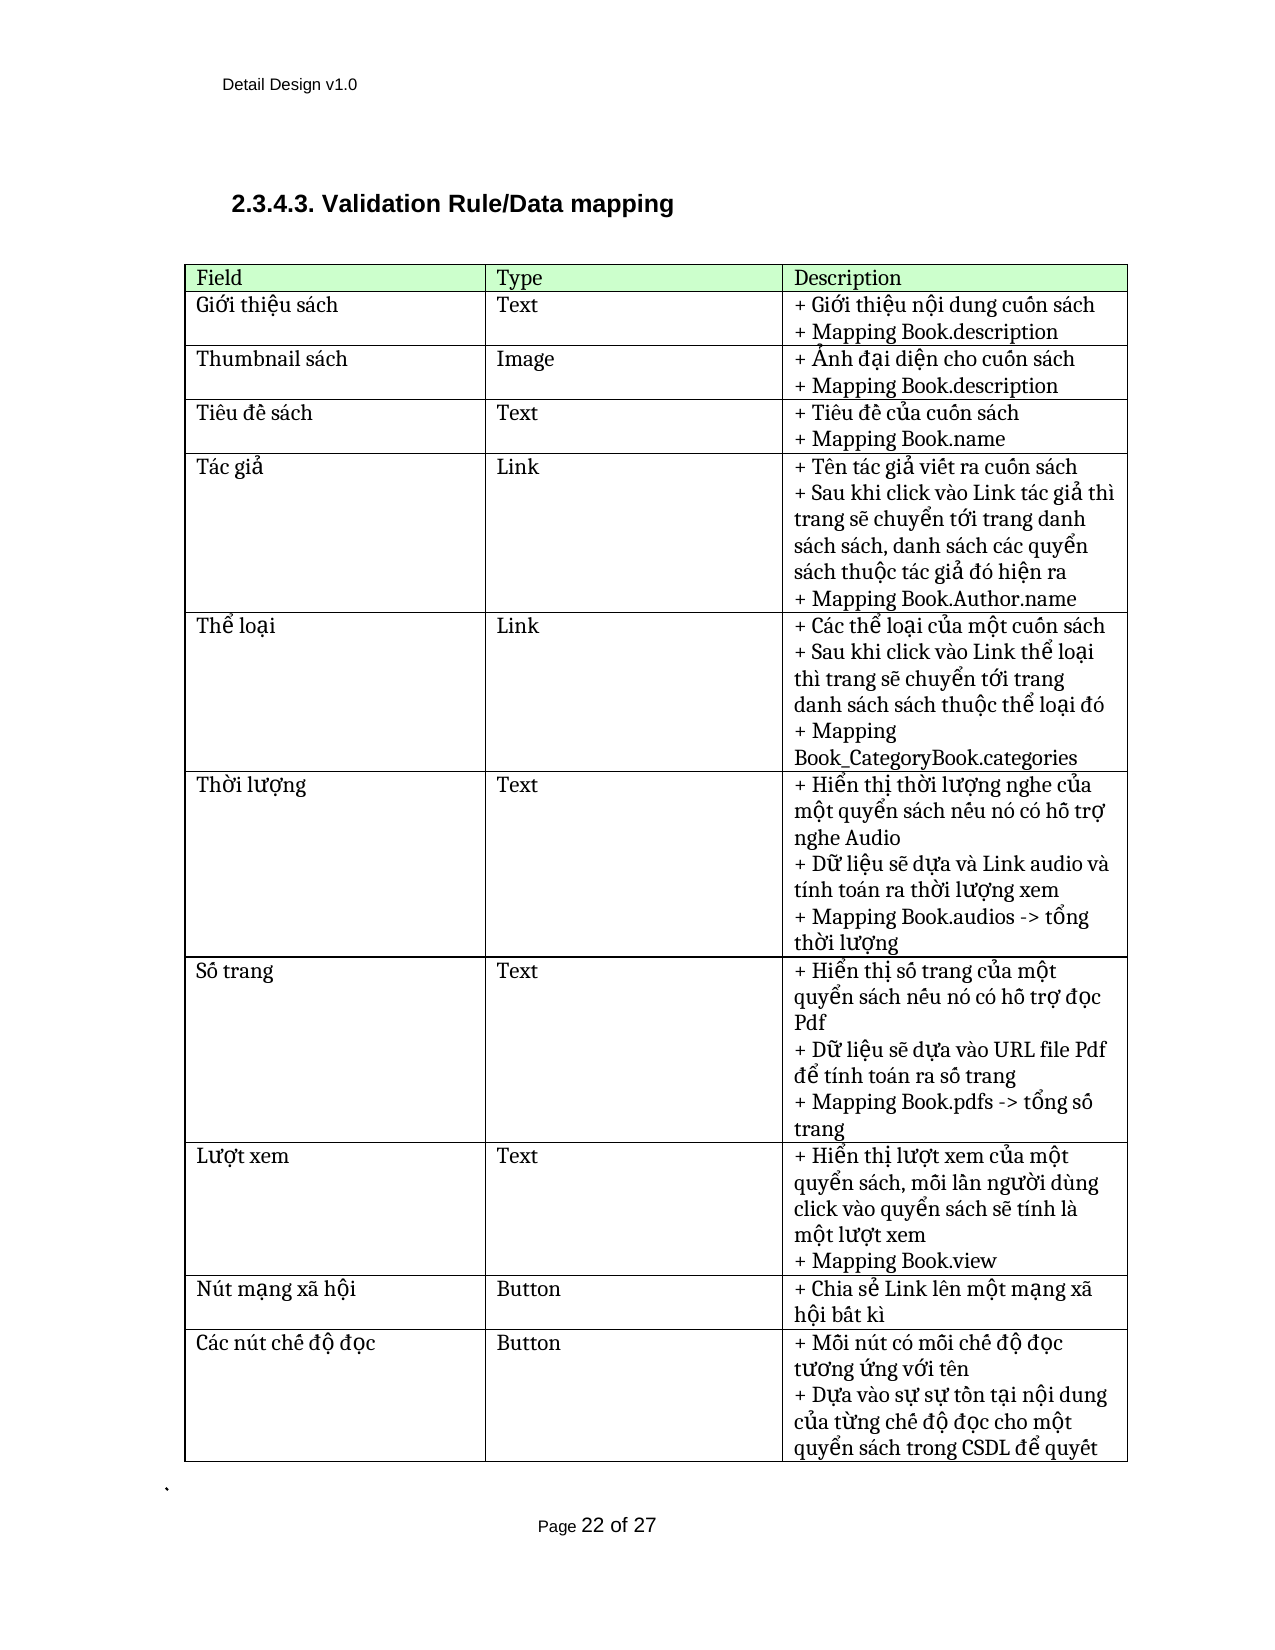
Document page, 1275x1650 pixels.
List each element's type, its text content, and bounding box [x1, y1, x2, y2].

table_cell Text [486, 400, 782, 452]
table_cell Số trang [186, 958, 485, 1142]
table_cell Image [486, 346, 782, 399]
table_cell + Chia sẻ Link lên một mạng xã hội bất kì [783, 1276, 1127, 1328]
table_cell + Tên tác giả viết ra cuốn sách + Sau khi click vào Link tác giả thì trang sẽ chuyển tới trang danh sách sách, danh sách các quyển sách thuộc tác giả đó hiện ra + Mapping Book.Author.name [783, 454, 1127, 612]
table_cell Nút mạng xã hội [186, 1276, 485, 1328]
table_cell + Hiển thị lượt xem của một quyển sách, mỗi lần người dùng click vào quyển sách sẽ tính là một lượt xem + Mapping Book.view [783, 1143, 1127, 1275]
table_cell Text [486, 958, 782, 1142]
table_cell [783, 1330, 1127, 1461]
subtitle Validation Rule/Data mapping [231, 189, 1128, 218]
table_cell Link [486, 613, 782, 771]
table_cell + Tiêu đề của cuốn sách + Mapping Book.name [783, 400, 1127, 452]
table_header Description [783, 265, 1127, 291]
table_cell Button [486, 1330, 782, 1461]
table_cell + Giới thiệu nội dung cuốn sách + Mapping Book.description [783, 292, 1127, 345]
table_cell Text [486, 292, 782, 345]
table_cell Tiêu đề sách [186, 400, 485, 452]
table_cell Thumbnail sách [186, 346, 485, 399]
table_header Type [486, 265, 782, 291]
table_cell Lượt xem [186, 1143, 485, 1275]
table_cell Button [486, 1276, 782, 1328]
table_cell Link [486, 454, 782, 612]
table_cell + Hiển thị số trang của một quyển sách nếu nó có hỗ trợ đọc Pdf + Dữ liệu sẽ dựa vào URL file Pdf để tính toán ra số trang + Mapping Book.pdfs -> tổng số trang [783, 958, 1127, 1142]
table_cell Text [486, 772, 782, 956]
table_cell + Hiển thị thời lượng nghe của một quyển sách nếu nó có hỗ trợ nghe Audio + Dữ liệu sẽ dựa và Link audio và tính toán ra thời lượng xem + Mapping Book.audios -> tổng thời lượng [783, 772, 1127, 956]
table_cell Giới thiệu sách [186, 292, 485, 345]
table_cell Các nút chế độ đọc [186, 1330, 485, 1461]
table_cell + Ảnh đại diện cho cuốn sách + Mapping Book.description [783, 346, 1127, 399]
table_cell Tác giả [186, 454, 485, 612]
table_header Field [186, 265, 485, 291]
table_cell + Các thể loại của một cuốn sách + Sau khi click vào Link thể loại thì trang sẽ chuyển tới trang danh sách sách thuộc thể loại đó + Mapping Book_CategoryBook.categories [783, 613, 1127, 771]
table_cell Thời lượng [186, 772, 485, 956]
table_cell Text [486, 1143, 782, 1275]
table_cell Thể loại [186, 613, 485, 771]
